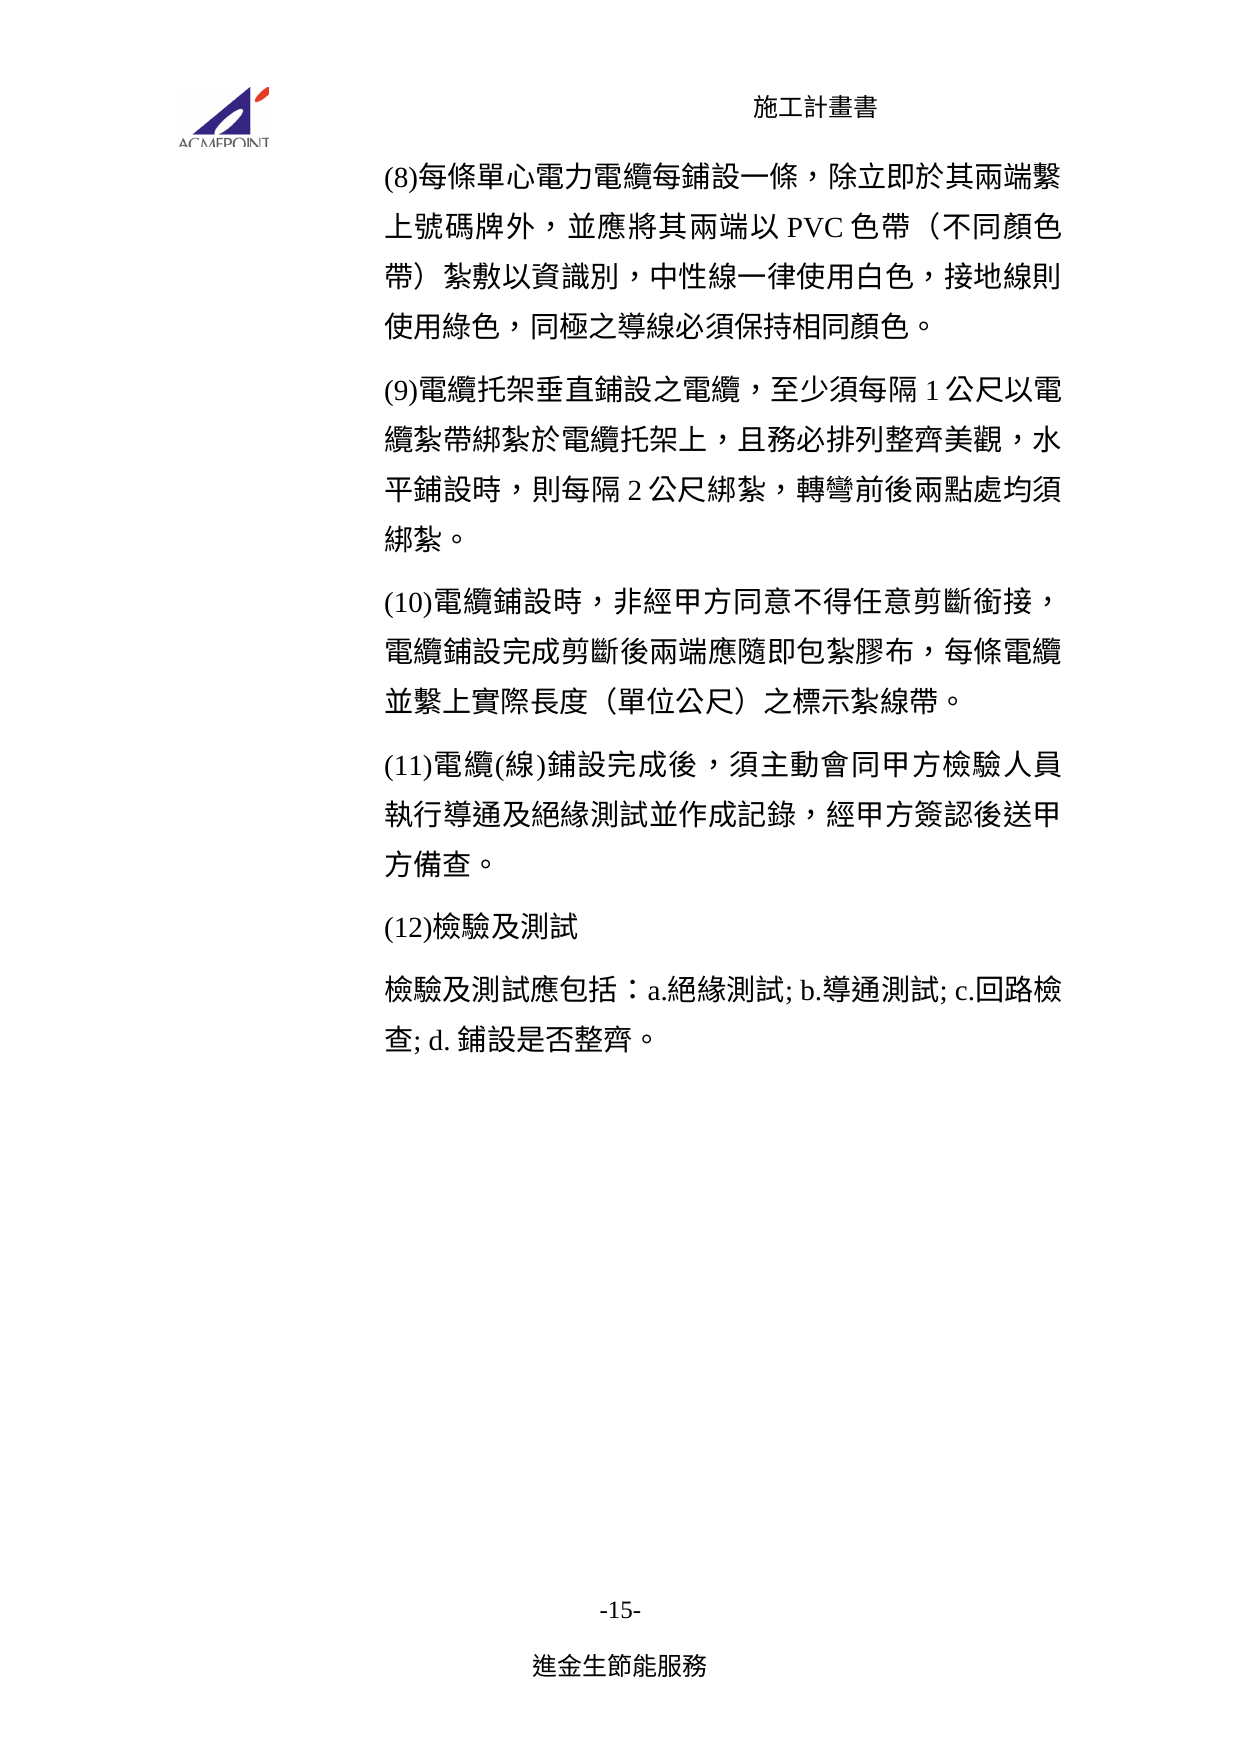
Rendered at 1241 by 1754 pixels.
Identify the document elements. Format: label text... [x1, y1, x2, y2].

text (10)電纜鋪設時，非經甲方同意不得任意剪斷銜接，電纜鋪設完成剪斷後兩端應隨即包紮膠布，每條電纜並繫上實際長度（單位公尺）之標示紮線帶。 [384, 573, 1063, 723]
text (12)檢驗及測試 [384, 898, 1063, 948]
text (9)電纜托架垂直鋪設之電纜，至少須每隔1公尺以電纜紮帶綁紮於電纜托架上，且務必排列整齊美觀，水平鋪設時，則每隔2公尺綁紮，轉彎前後兩點處均須綁紮。 [384, 360, 1063, 560]
picture [177, 87, 269, 146]
text (11)電纜(線)鋪設完成後，須主動會同甲方檢驗人員執行導通及絕緣測試並作成記錄，經甲方簽認後送甲方備查。 [384, 735, 1063, 885]
text 檢驗及測試應包括：a.絕緣測試; b.導通測試; c.回路檢查; d. 鋪設是否整齊。 [384, 960, 1063, 1060]
text (8)每條單心電力電纜每鋪設一條，除立即於其兩端繫上號碼牌外，並應將其兩端以PVC色帶（不同顏色帶）紮敷以資識別，中性線一律使用白色，接地線則使用綠色，同極之導線必須保持相同顏色。 [384, 148, 1063, 348]
